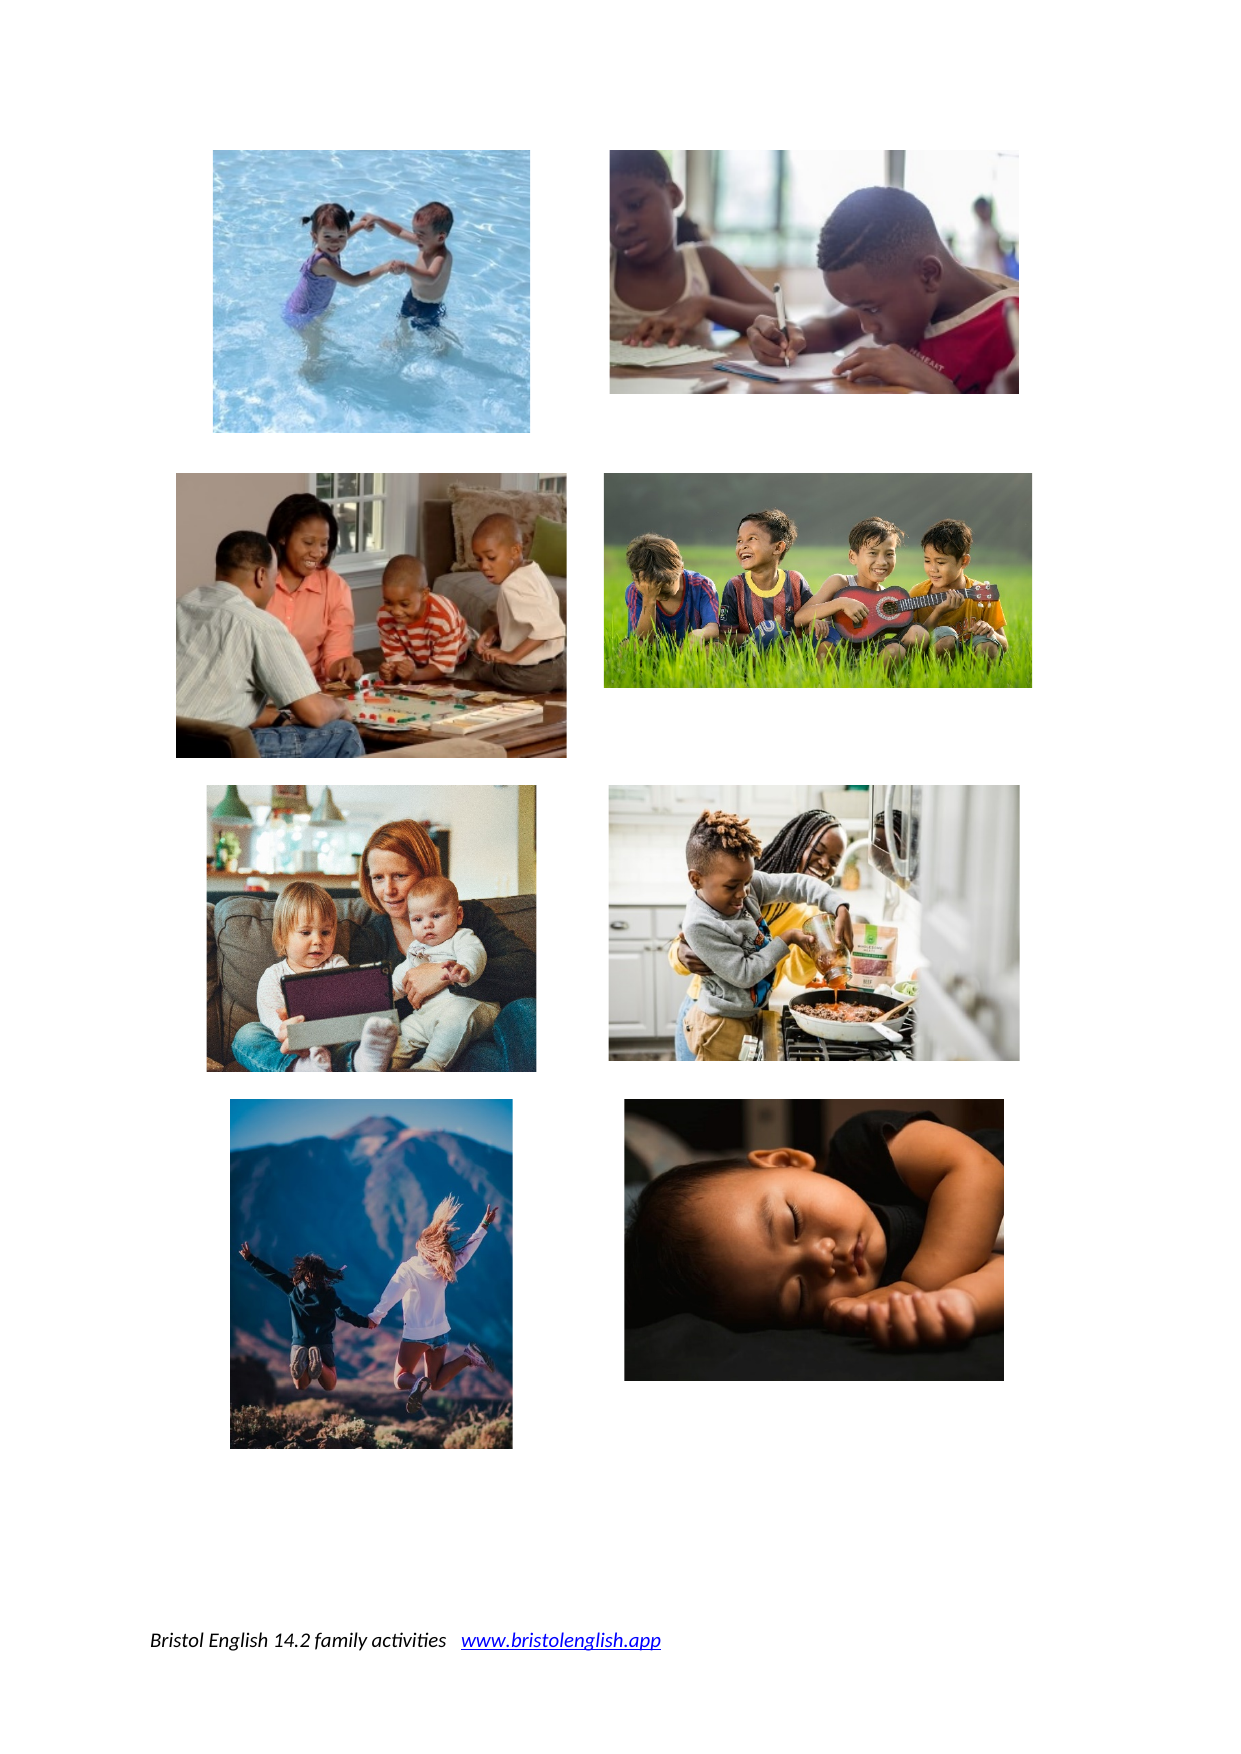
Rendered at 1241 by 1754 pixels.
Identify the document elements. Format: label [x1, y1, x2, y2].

table_header [150, 150, 593, 445]
picture [206, 785, 537, 1072]
table_cell [150, 445, 593, 758]
picture [609, 150, 1019, 394]
table_cell [593, 445, 1036, 758]
picture [603, 473, 1033, 688]
table_cell [150, 758, 593, 1071]
table_cell [150, 1071, 593, 1449]
picture [212, 150, 530, 433]
table_cell [593, 1071, 1036, 1449]
picture [230, 1099, 513, 1449]
table_header [593, 150, 1036, 445]
table_cell [593, 758, 1036, 1071]
picture [624, 1099, 1004, 1381]
picture [176, 473, 567, 758]
picture [608, 785, 1020, 1061]
